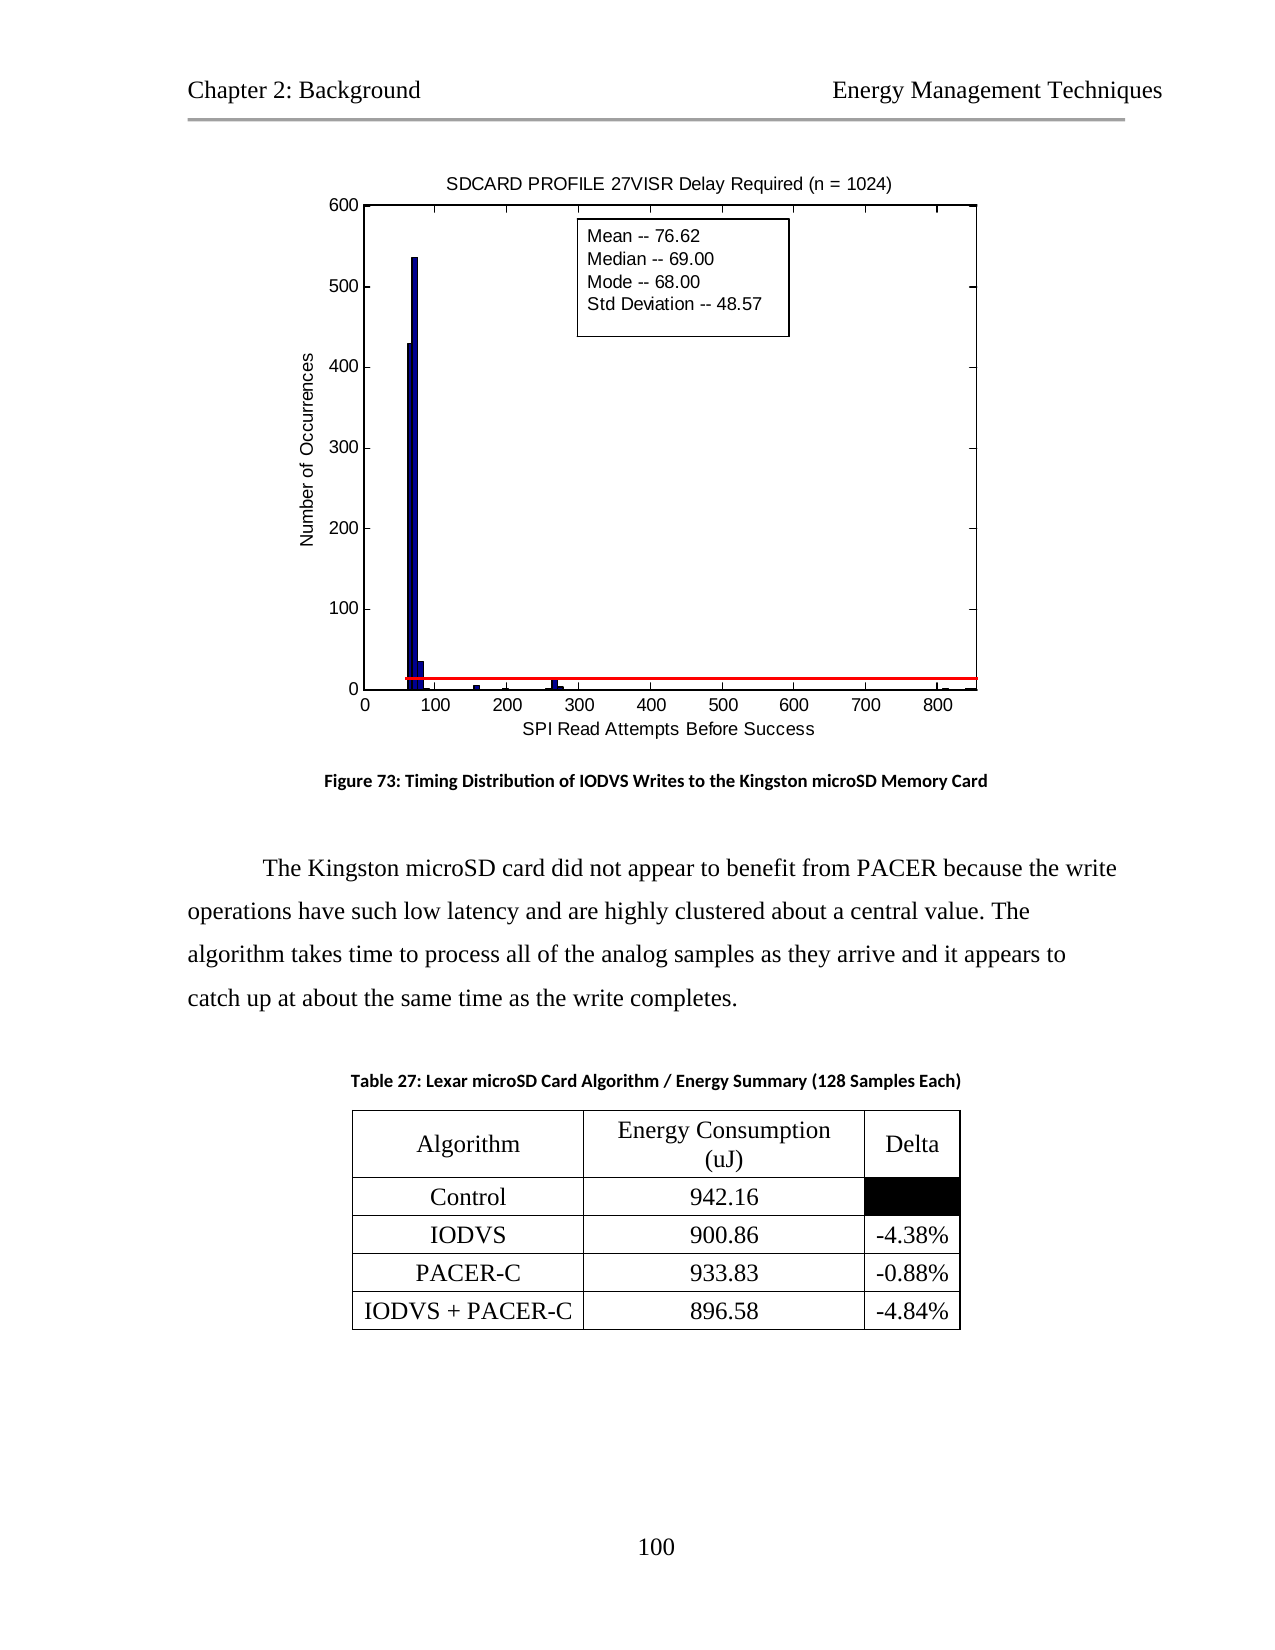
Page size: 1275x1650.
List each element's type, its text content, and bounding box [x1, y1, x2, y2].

table_cell 900.86 [584, 1216, 864, 1253]
table_cell -4.84% [865, 1292, 959, 1329]
table_cell 933.83 [584, 1254, 864, 1291]
table_header Delta [865, 1111, 959, 1177]
table_cell IODVS + PACER-C [353, 1292, 583, 1329]
table_cell [865, 1178, 959, 1215]
table_cell 942.16 [584, 1178, 864, 1215]
table_cell IODVS [353, 1216, 583, 1253]
table_cell -4.38% [865, 1216, 959, 1253]
table_header Energy Consumption (uJ) [584, 1111, 864, 1177]
table_cell -0.88% [865, 1254, 959, 1291]
table_cell Control [353, 1178, 583, 1215]
table_header Algorithm [353, 1111, 583, 1177]
text The Kingston microSD card did not appear to benefit from PACER because the write operations have such low latency and are highly clustered about a central value. The algorithm takes time to process all of the analog samples as they arrive and it appears to catch up at about the same time as the write completes. [187, 853, 1125, 1011]
table_cell 896.58 [584, 1292, 864, 1329]
table_cell PACER-C [353, 1254, 583, 1291]
